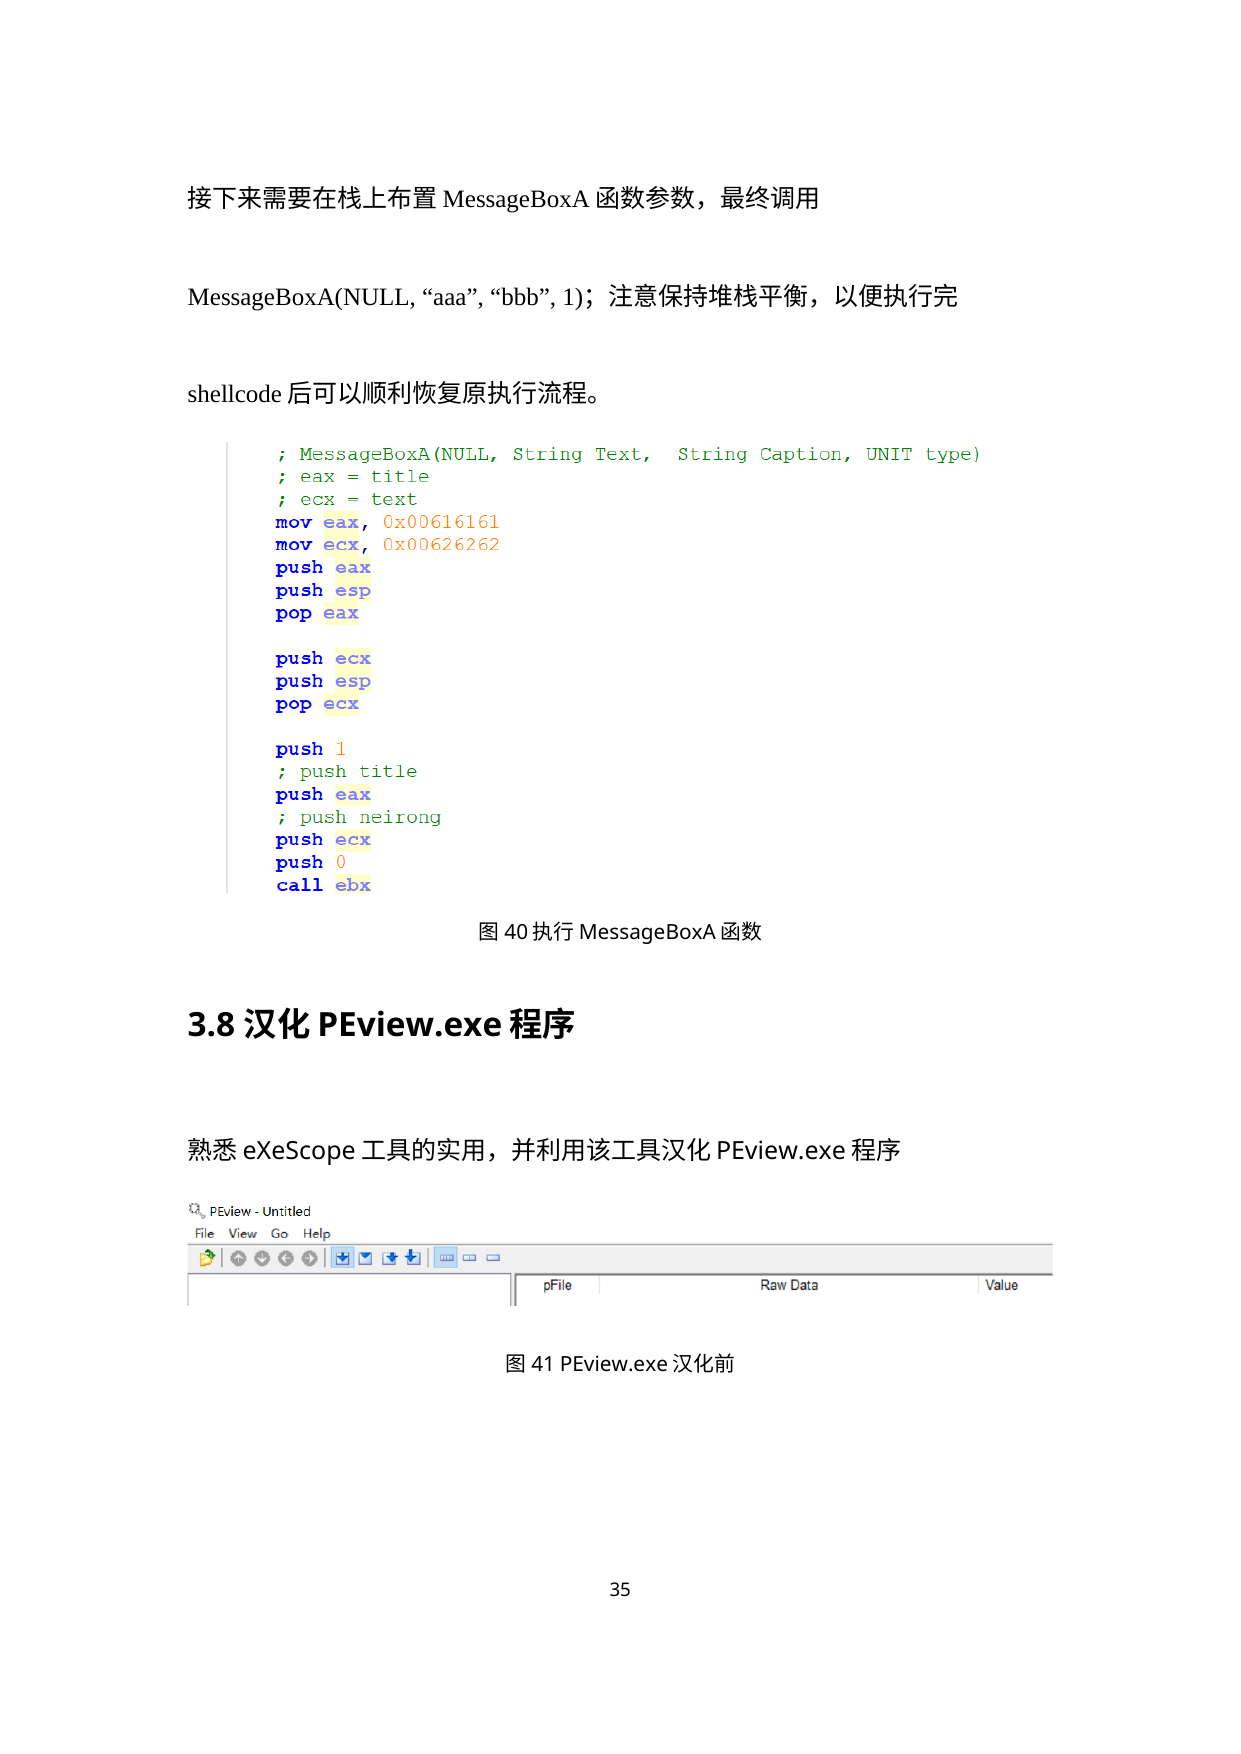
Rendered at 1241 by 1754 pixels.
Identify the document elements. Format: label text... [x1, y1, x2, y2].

text 接下来需要在栈上布置MessageBoxA函数参数，最终调用MessageBoxA(NULL, “aaa”, “bbb”, 1)；注意保持堆栈平衡，以便执行完shellcode后可以顺利恢复原执行流程。 [187, 164, 1053, 424]
picture [187, 1199, 1053, 1306]
text 熟悉eXeScope工具的实用，并利用该工具汉化PEview.exe程序 [187, 1116, 1053, 1181]
text 图 40 执行MessageBoxA函数 [187, 914, 1053, 947]
subtitle 3.8 汉化PEview.exe程序 [187, 989, 1053, 1054]
text 图 41 PEview.exe汉化前 [187, 1347, 1053, 1379]
picture [226, 442, 1015, 893]
